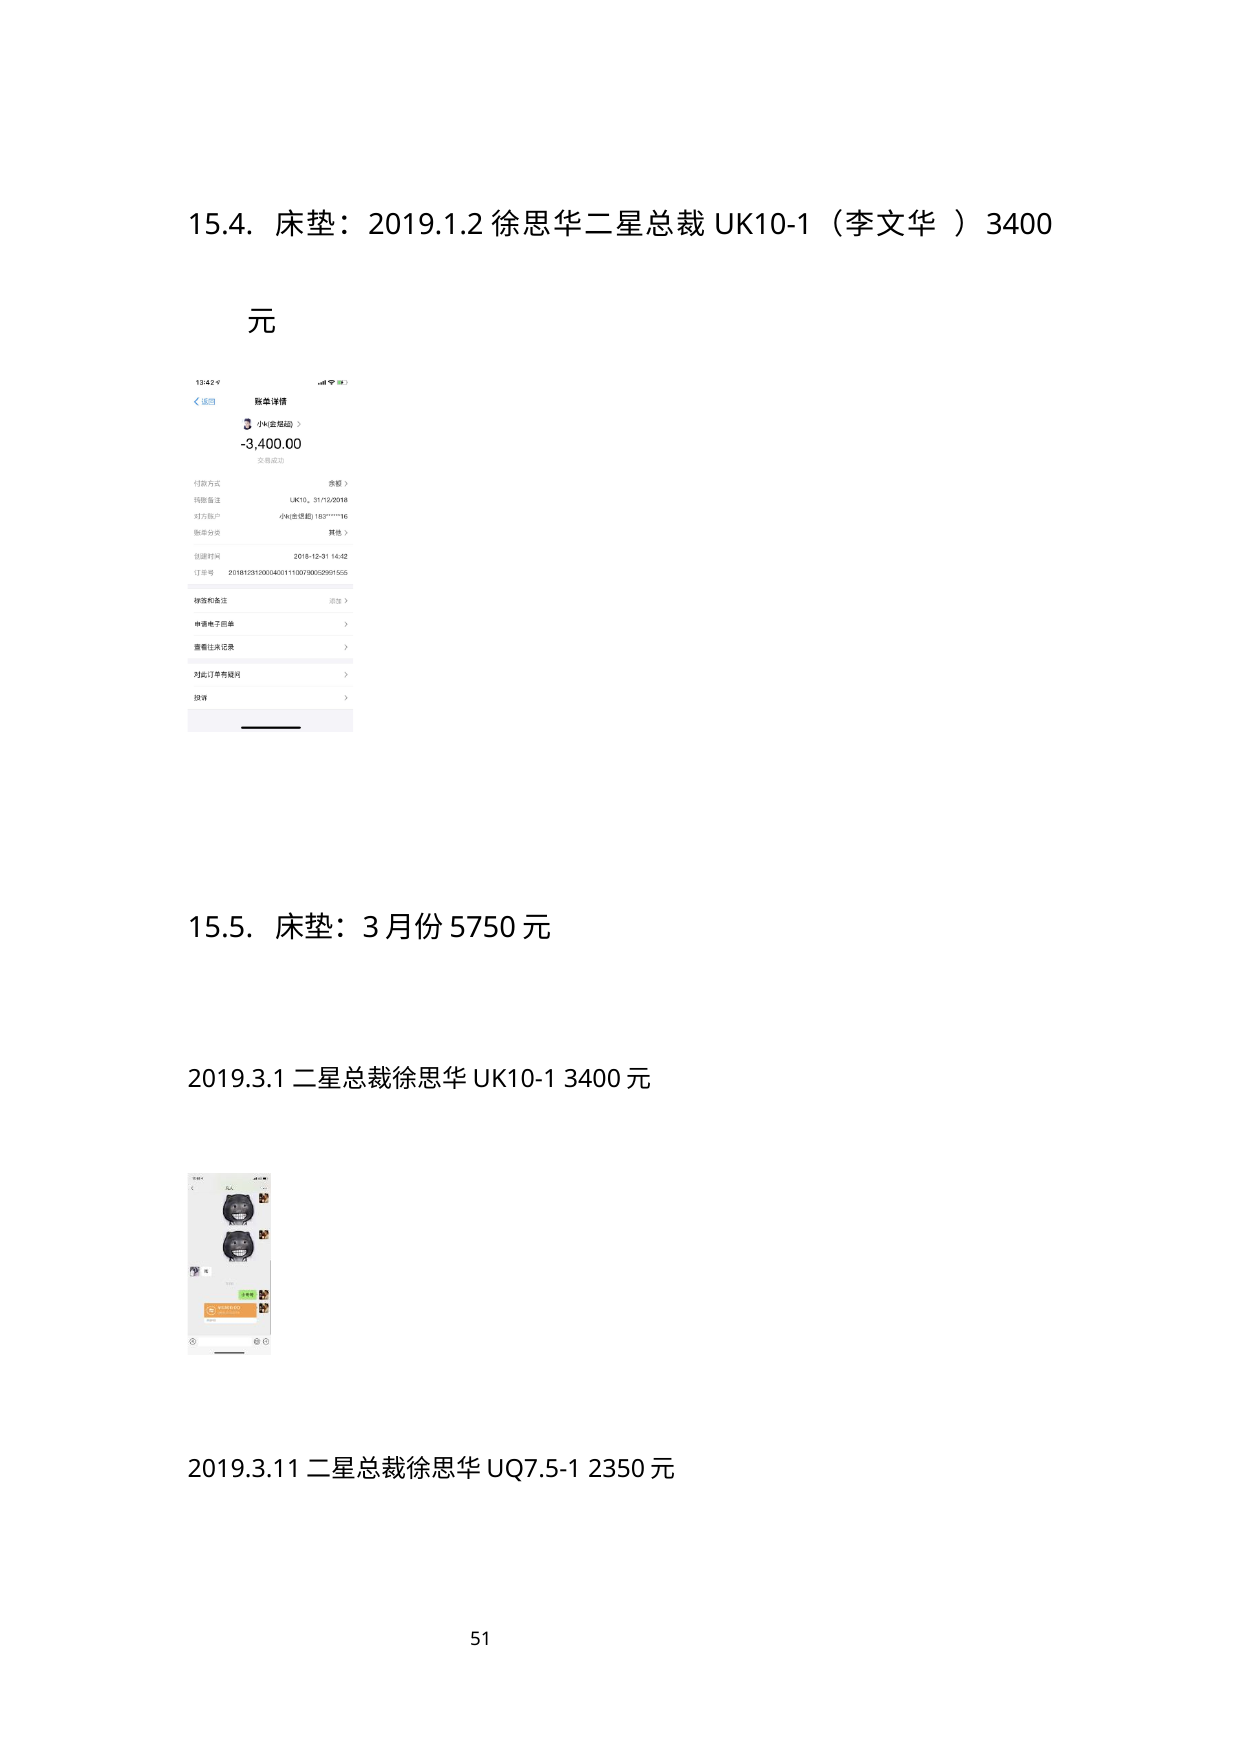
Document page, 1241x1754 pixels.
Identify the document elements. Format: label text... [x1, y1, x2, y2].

subtitle 床垫：3月份5750元 [187, 893, 1053, 958]
text 2019.3.1二星总裁徐思华 UK10-1 3400元 [187, 1044, 1053, 1109]
picture [187, 372, 354, 732]
text 2019.3.11二星总裁徐思华UQ7.5-1 2350元 [187, 1434, 1053, 1499]
picture [187, 1173, 271, 1355]
subtitle 床垫：2019.1.2徐思华二星总裁UK10-1（李文华 ）3400元 [187, 189, 1053, 352]
